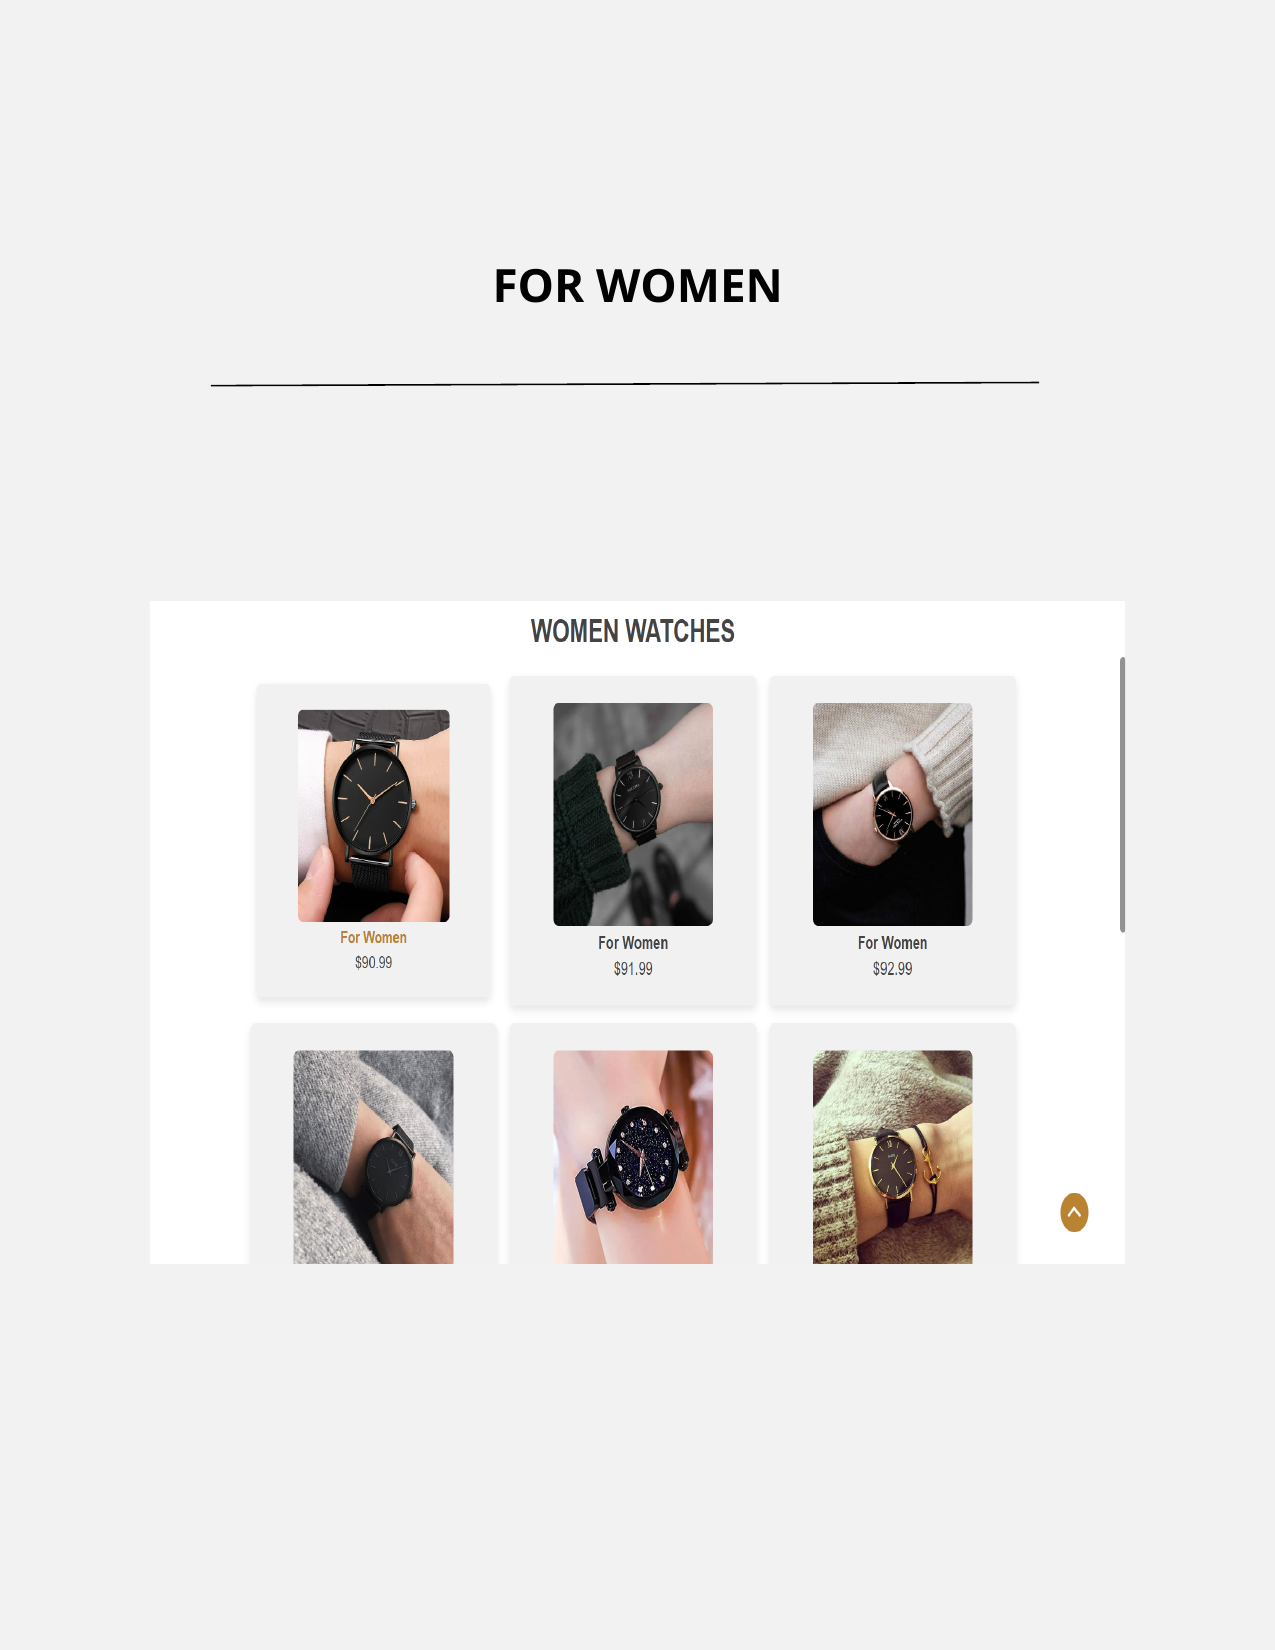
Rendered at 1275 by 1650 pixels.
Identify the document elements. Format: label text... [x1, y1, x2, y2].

text FOR WOMEN [150, 253, 1125, 316]
picture [150, 601, 1125, 1264]
